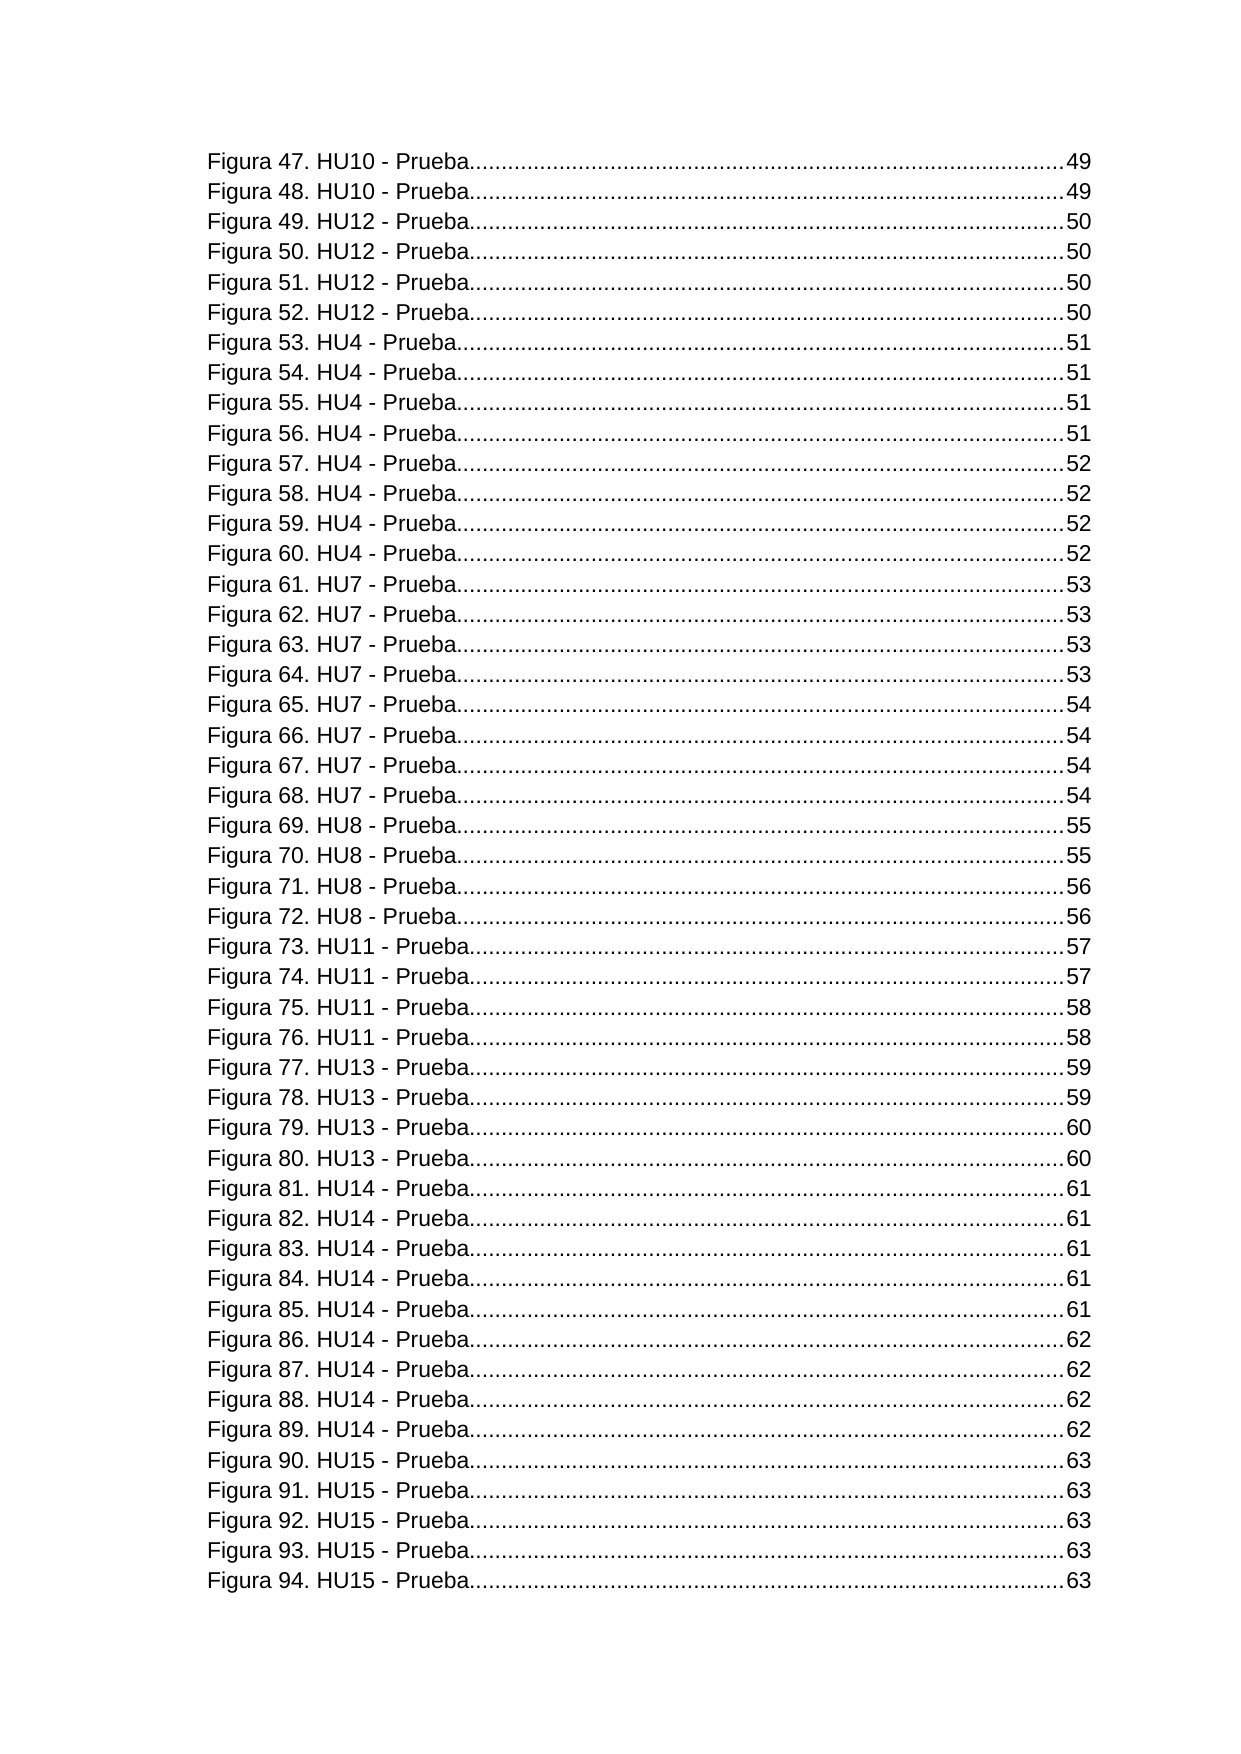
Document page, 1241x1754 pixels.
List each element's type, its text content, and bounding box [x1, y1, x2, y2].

text Figura 93. HU15 - Prueba 63 [207, 1537, 1092, 1564]
text Figura 60. HU4 - Prueba 52 [207, 540, 1092, 567]
text Figura 62. HU7 - Prueba 53 [207, 601, 1092, 627]
text Figura 92. HU15 - Prueba 63 [207, 1507, 1092, 1533]
text Figura 83. HU14 - Prueba 61 [207, 1235, 1092, 1262]
text Figura 76. HU11 - Prueba 58 [207, 1024, 1092, 1050]
text Figura 72. HU8 - Prueba 56 [207, 903, 1092, 929]
text Figura 51. HU12 - Prueba 50 [207, 268, 1092, 295]
text Figura 52. HU12 - Prueba 50 [207, 299, 1092, 325]
text Figura 49. HU12 - Prueba 50 [207, 208, 1092, 234]
text Figura 56. HU4 - Prueba 51 [207, 419, 1092, 446]
text Figura 67. HU7 - Prueba 54 [207, 752, 1092, 778]
text Figura 88. HU14 - Prueba 62 [207, 1386, 1092, 1413]
text Figura 57. HU4 - Prueba 52 [207, 450, 1092, 476]
text Figura 71. HU8 - Prueba 56 [207, 873, 1092, 899]
text Figura 81. HU14 - Prueba 61 [207, 1175, 1092, 1201]
text Figura 58. HU4 - Prueba 52 [207, 480, 1092, 506]
text Figura 75. HU11 - Prueba 58 [207, 993, 1092, 1020]
text Figura 89. HU14 - Prueba 62 [207, 1416, 1092, 1443]
text Figura 90. HU15 - Prueba 63 [207, 1447, 1092, 1473]
text Figura 53. HU4 - Prueba 51 [207, 329, 1092, 355]
text Figura 94. HU15 - Prueba 63 [207, 1567, 1092, 1594]
text Figura 78. HU13 - Prueba 59 [207, 1084, 1092, 1111]
text Figura 65. HU7 - Prueba 54 [207, 691, 1092, 718]
text Figura 63. HU7 - Prueba 53 [207, 631, 1092, 657]
text Figura 55. HU4 - Prueba 51 [207, 389, 1092, 416]
text Figura 91. HU15 - Prueba 63 [207, 1477, 1092, 1503]
text Figura 64. HU7 - Prueba 53 [207, 661, 1092, 688]
text Figura 48. HU10 - Prueba 49 [207, 178, 1092, 204]
text Figura 80. HU13 - Prueba 60 [207, 1144, 1092, 1171]
text Figura 82. HU14 - Prueba 61 [207, 1205, 1092, 1231]
text Figura 86. HU14 - Prueba 62 [207, 1326, 1092, 1352]
text Figura 69. HU8 - Prueba 55 [207, 812, 1092, 839]
text Figura 79. HU13 - Prueba 60 [207, 1114, 1092, 1141]
text Figura 77. HU13 - Prueba 59 [207, 1054, 1092, 1080]
text Figura 68. HU7 - Prueba 54 [207, 782, 1092, 808]
text Figura 50. HU12 - Prueba 50 [207, 238, 1092, 265]
text Figura 66. HU7 - Prueba 54 [207, 722, 1092, 748]
text Figura 84. HU14 - Prueba 61 [207, 1265, 1092, 1292]
text Figura 47. HU10 - Prueba 49 [207, 148, 1092, 174]
text Figura 85. HU14 - Prueba 61 [207, 1296, 1092, 1322]
text Figura 87. HU14 - Prueba 62 [207, 1356, 1092, 1382]
text Figura 54. HU4 - Prueba 51 [207, 359, 1092, 386]
text Figura 61. HU7 - Prueba 53 [207, 571, 1092, 597]
text Figura 59. HU4 - Prueba 52 [207, 510, 1092, 537]
text Figura 70. HU8 - Prueba 55 [207, 842, 1092, 869]
text Figura 74. HU11 - Prueba 57 [207, 963, 1092, 990]
text Figura 73. HU11 - Prueba 57 [207, 933, 1092, 959]
